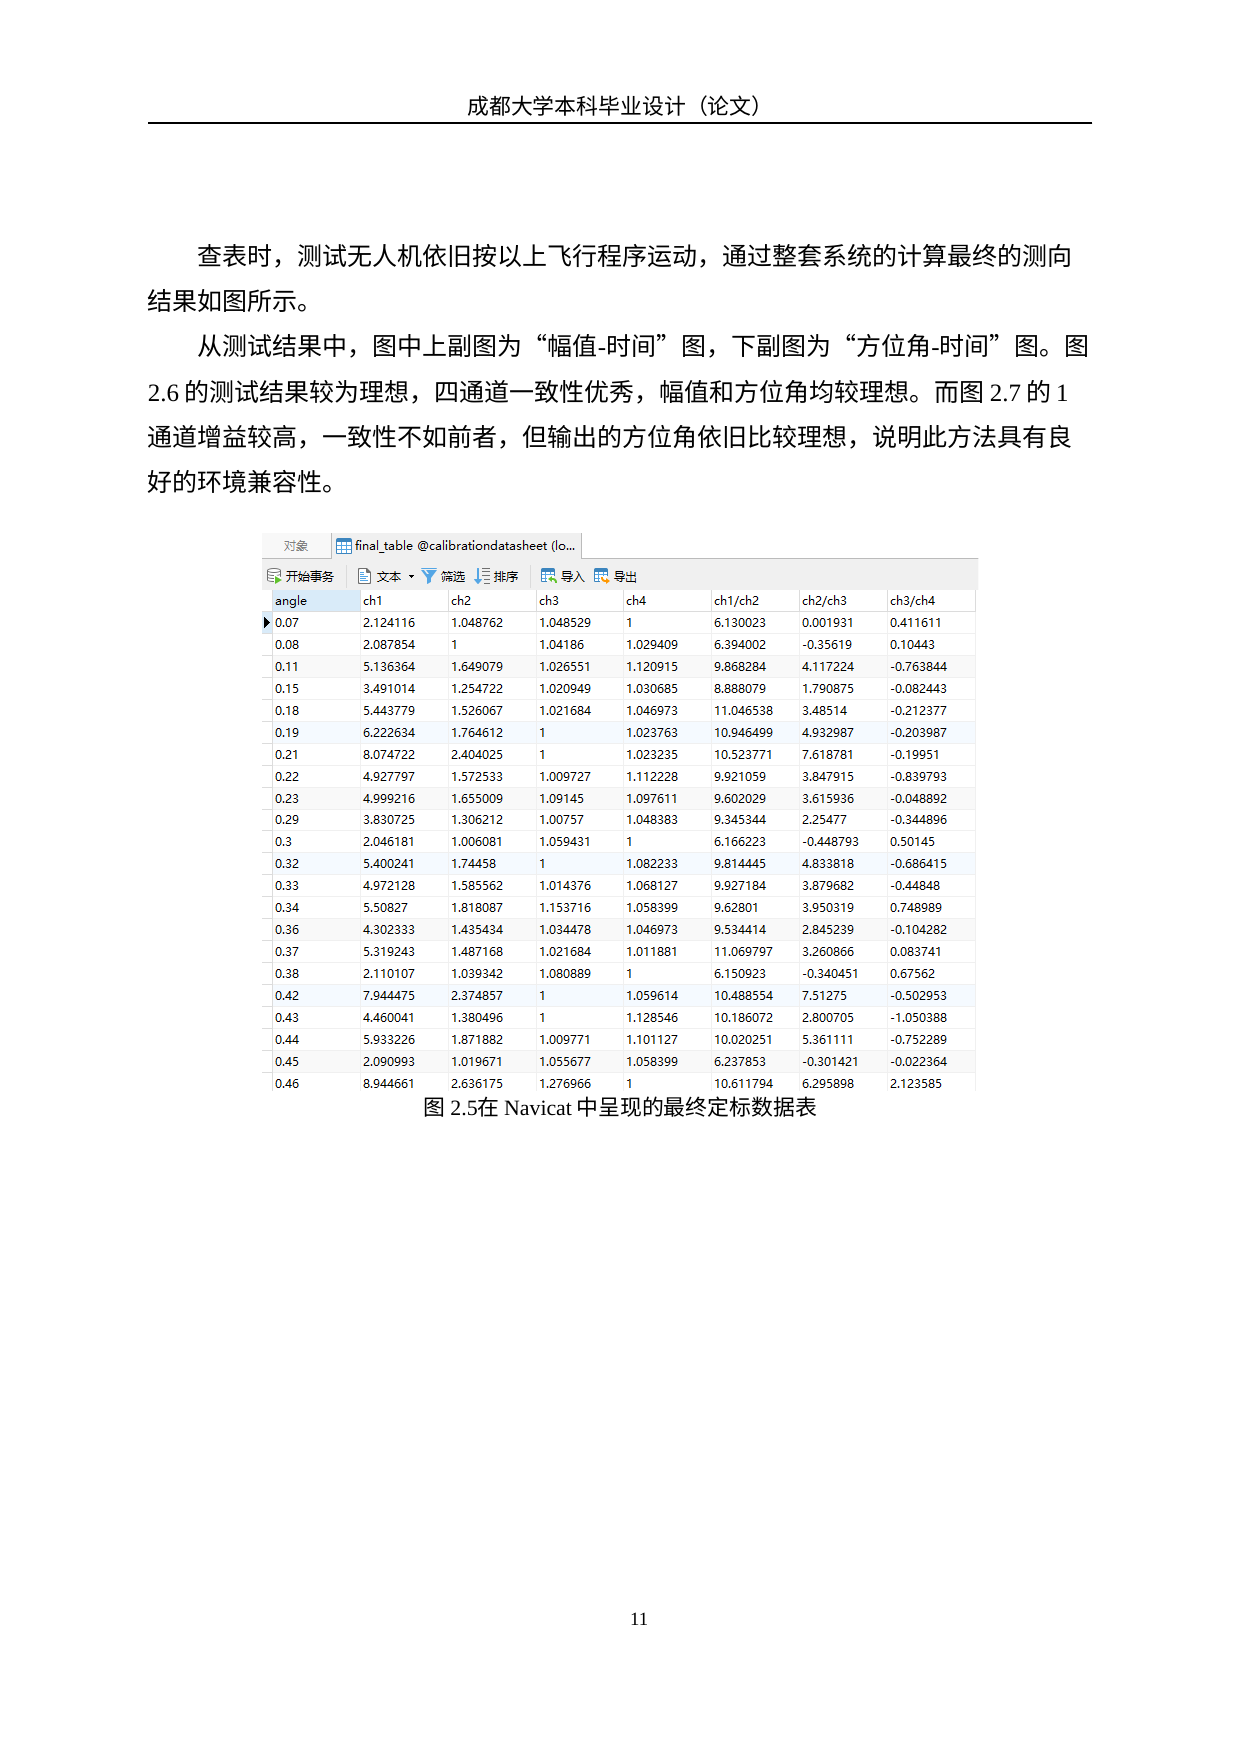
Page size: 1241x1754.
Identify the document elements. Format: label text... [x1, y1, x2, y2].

picture [262, 533, 979, 1091]
text 查表时，测试无人机依旧按以上飞行程序运动，通过整套系统的计算最终的测向结果如图所示。 [148, 236, 1092, 318]
text 图 2.5在Navicat中呈现的最终定标数据表 [148, 1090, 1092, 1122]
text 从测试结果中，图中上副图为“幅值-时间”图，下副图为“方位角-时间”图。图 2.6的测试结果较为理想，四通道一致性优秀，幅值和方位角均较理想。而图 2.7的1通道增益较高，一致性不如前者，但输出的方位角依旧比较理想，说明此方法具有良好的环境兼容性。 [148, 327, 1092, 499]
